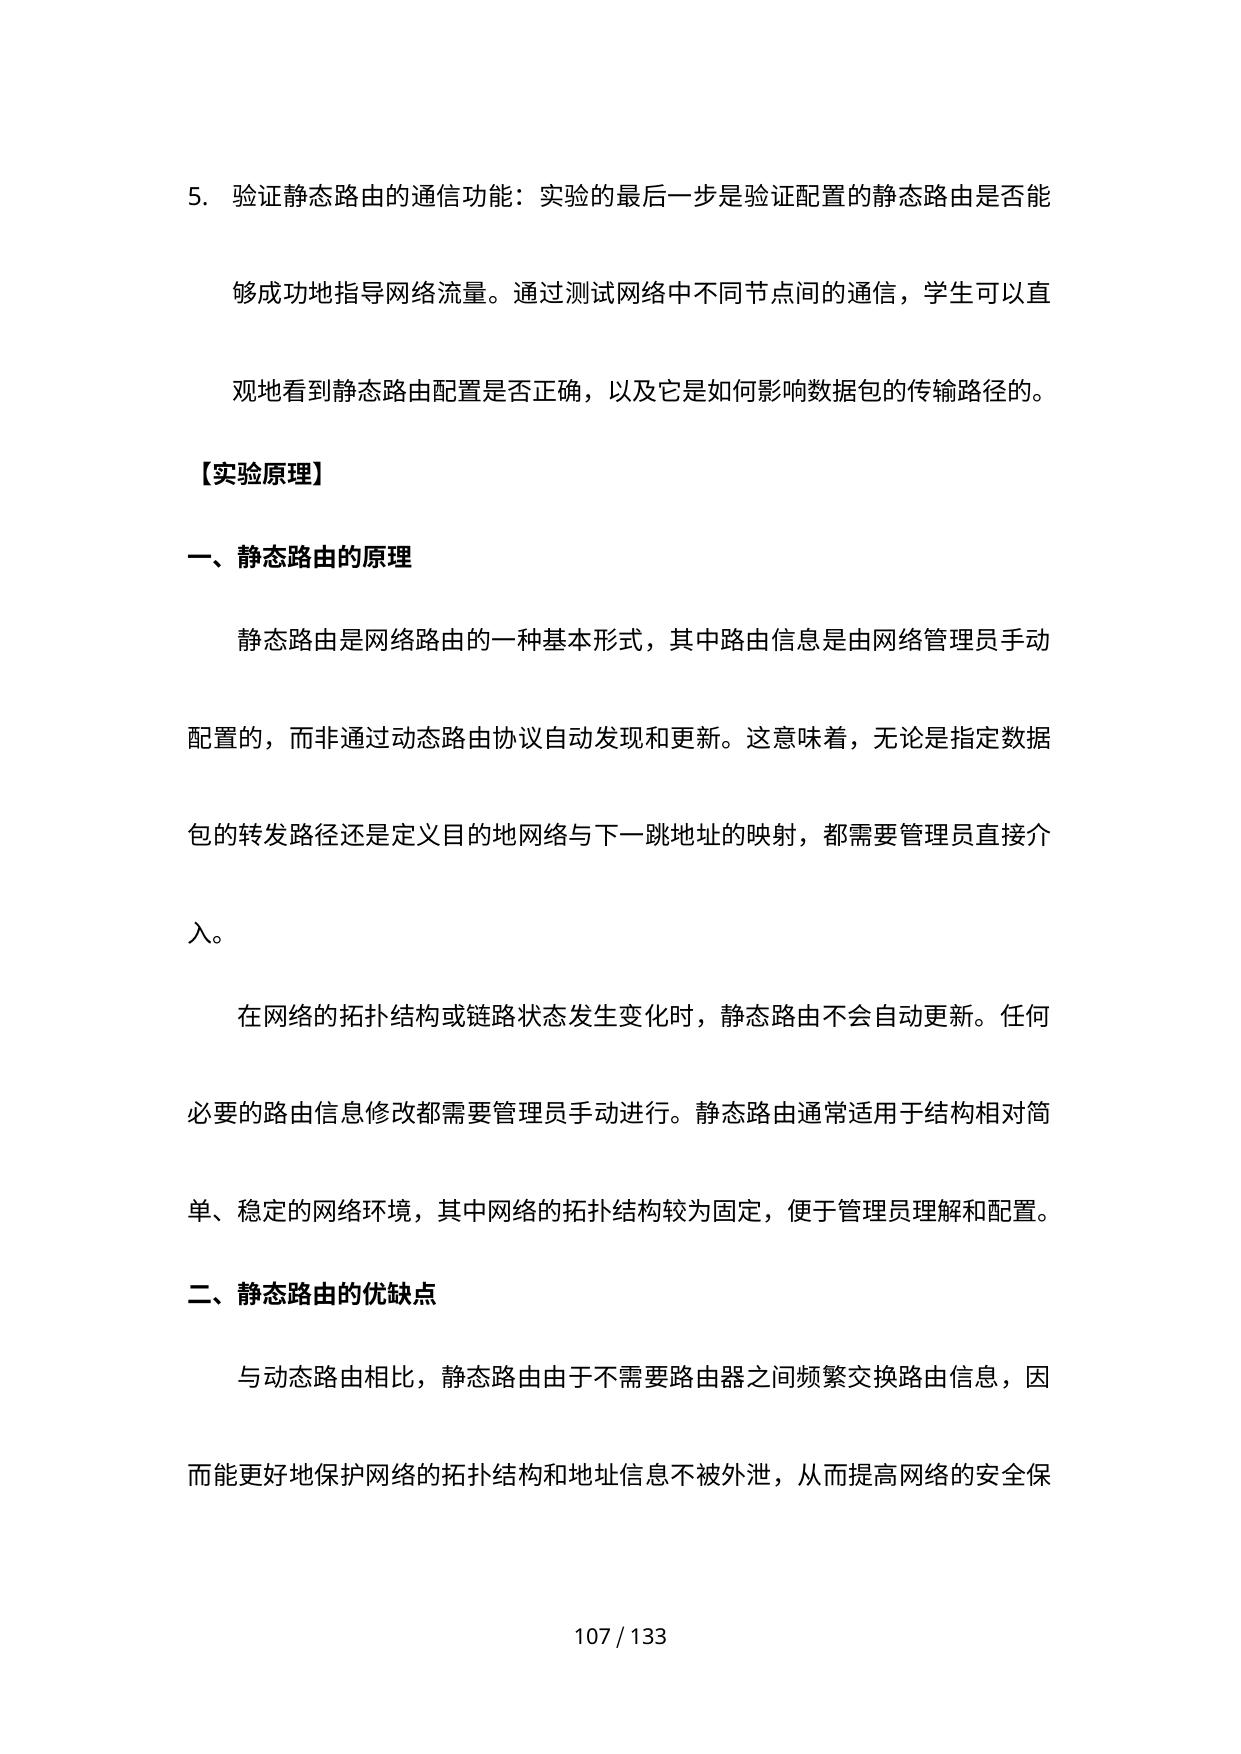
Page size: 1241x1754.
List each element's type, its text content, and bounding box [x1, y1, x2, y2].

text 二、静态路由的优缺点 [187, 1260, 1053, 1325]
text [187, 1343, 1053, 1506]
text 【实验原理】 [187, 440, 1053, 505]
text 一、静态路由的原理 [187, 523, 1053, 588]
text 在网络的拓扑结构或链路状态发生变化时，静态路由不会自动更新。任何必要的路由信息修改都需要管理员手动进行。静态路由通常适用于结构相对简单、稳定的网络环境，其中网络的拓扑结构较为固定，便于管理员理解和配置。 [187, 982, 1053, 1242]
list 验证静态路由的通信功能：实验的最后一步是验证配置的静态路由是否能够成功地指导网络流量。通过测试网络中不同节点间的通信，学生可以直观地看到静态路由配置是否正确，以及它是如何影响数据包的传输路径的。 [187, 162, 1053, 422]
text 静态路由是网络路由的一种基本形式，其中路由信息是由网络管理员手动配置的，而非通过动态路由协议自动发现和更新。这意味着，无论是指定数据包的转发路径还是定义目的地网络与下一跳地址的映射，都需要管理员直接介入。 [187, 606, 1053, 964]
